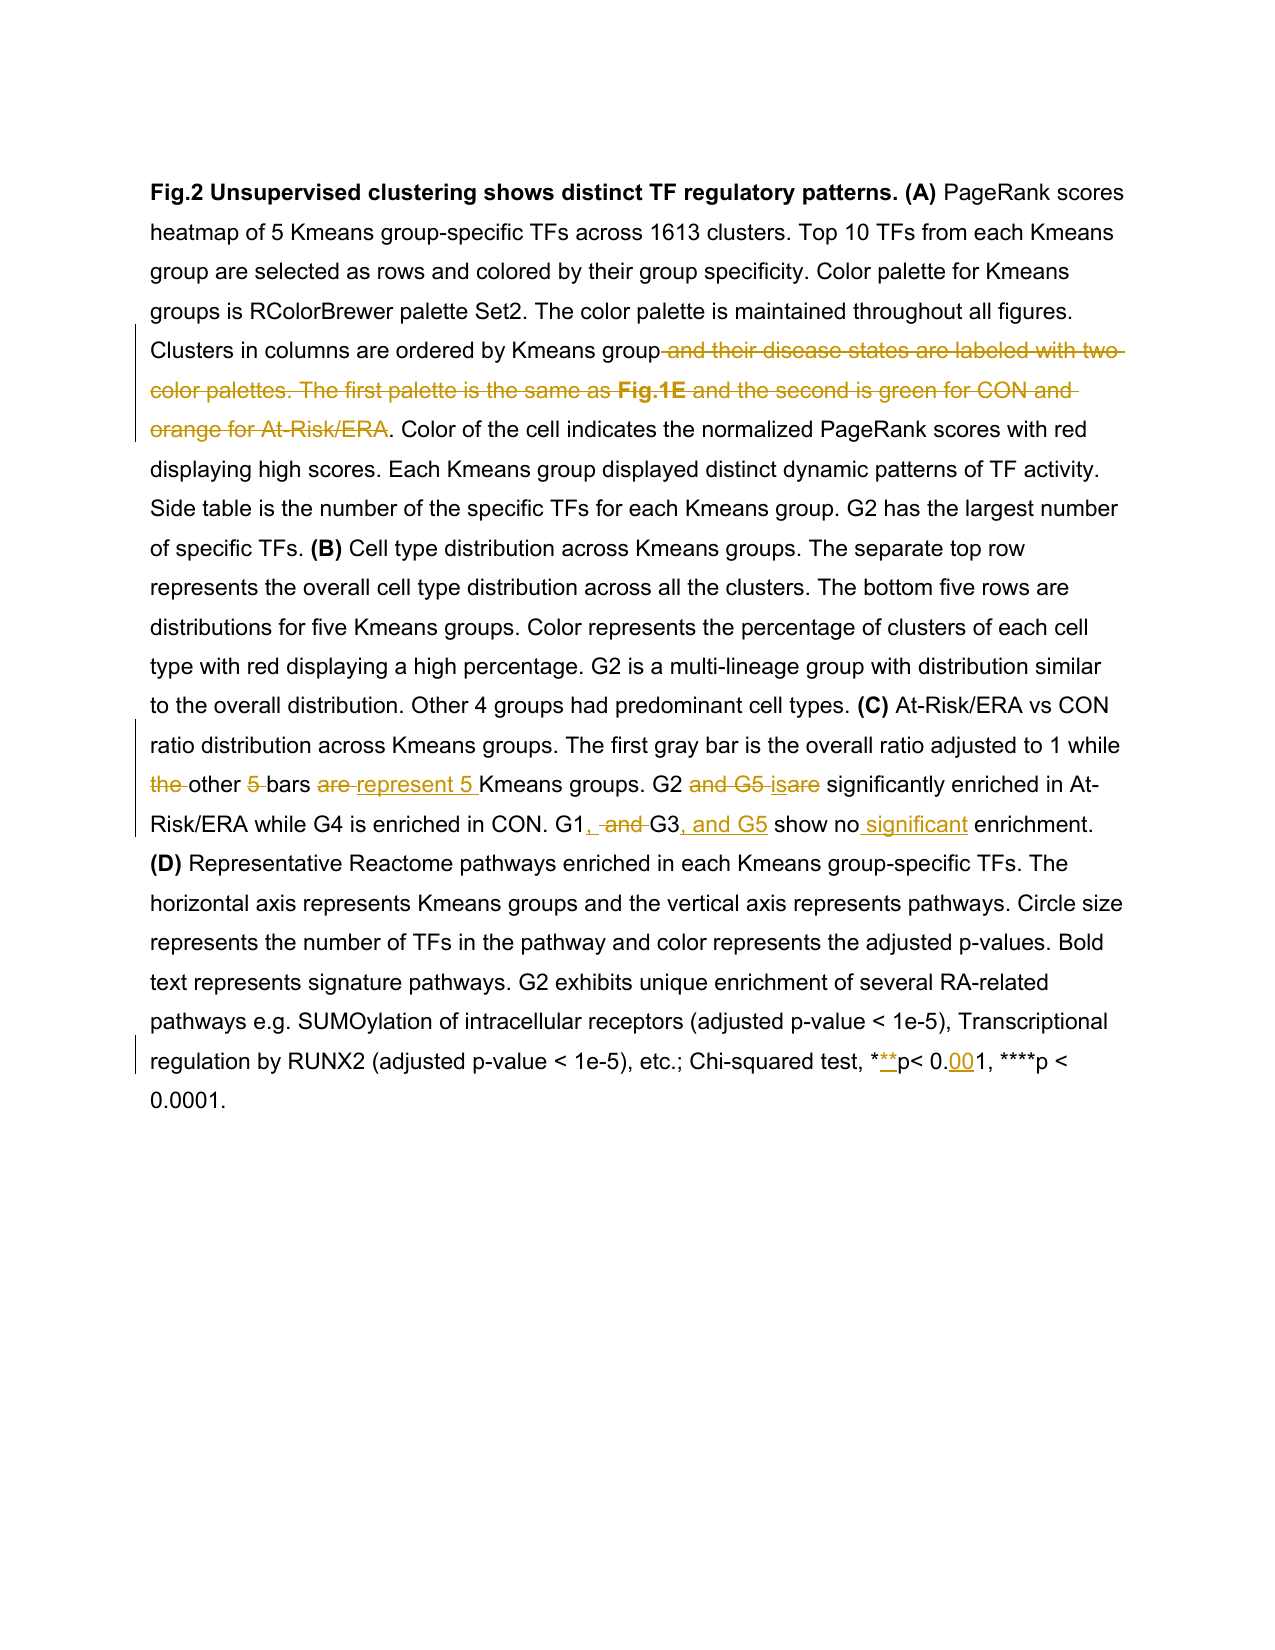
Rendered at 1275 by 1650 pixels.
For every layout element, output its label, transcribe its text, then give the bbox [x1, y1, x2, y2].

subtitle Fig.2 Unsupervised clustering shows distinct TF regulatory patterns. (A) PageRank scores heatmap of 5 Kmeans group-specific TFs across 1613 clusters. Top 10 TFs from each Kmeans group are selected as rows and colored by their group specificity. Color palette for Kmeans groups is RColorBrewer palette Set2. The color palette is maintained throughout all figures. Clusters in columns are ordered by Kmeans group. Color of the cell indicates the normalized PageRank scores with red displaying high scores. Each Kmeans group displayed distinct dynamic patterns of TF activity. Side table is the number of the specific TFs for each Kmeans group. G2 has the largest number of specific TFs. (B) Cell type distribution across Kmeans groups. The separate top row represents the overall cell type distribution across all the clusters. The bottom five rows are distributions for five Kmeans groups. Color represents the percentage of clusters of each cell type with red displaying a high percentage. G2 is a multi-lineage group with distribution similar to the overall distribution. Other 4 groups had predominant cell types. (C) At-Risk/ERA vs CON ratio distribution across Kmeans groups. The first gray bar is the overall ratio adjusted to 1 while other bars Kmeans groups. G2 significantly enriched in At-Risk/ERA while G4 is enriched in CON. G1G3 show no enrichment. (D) Representative Reactome pathways enriched in each Kmeans group-specific TFs. The horizontal axis represents Kmeans groups and the vertical axis represents pathways. Circle size represents the number of TFs in the pathway and color represents the adjusted p-values. Bold text represents signature pathways. G2 exhibits unique enrichment of several RA-related pathways e.g. SUMOylation of intracellular receptors (adjusted p-value < 1e-5), Transcriptional regulation by RUNX2 (adjusted p-value < 1e-5), etc.; Chi-squared test, *p< 0.1, ****p < 0.0001. [150, 179, 1125, 1113]
